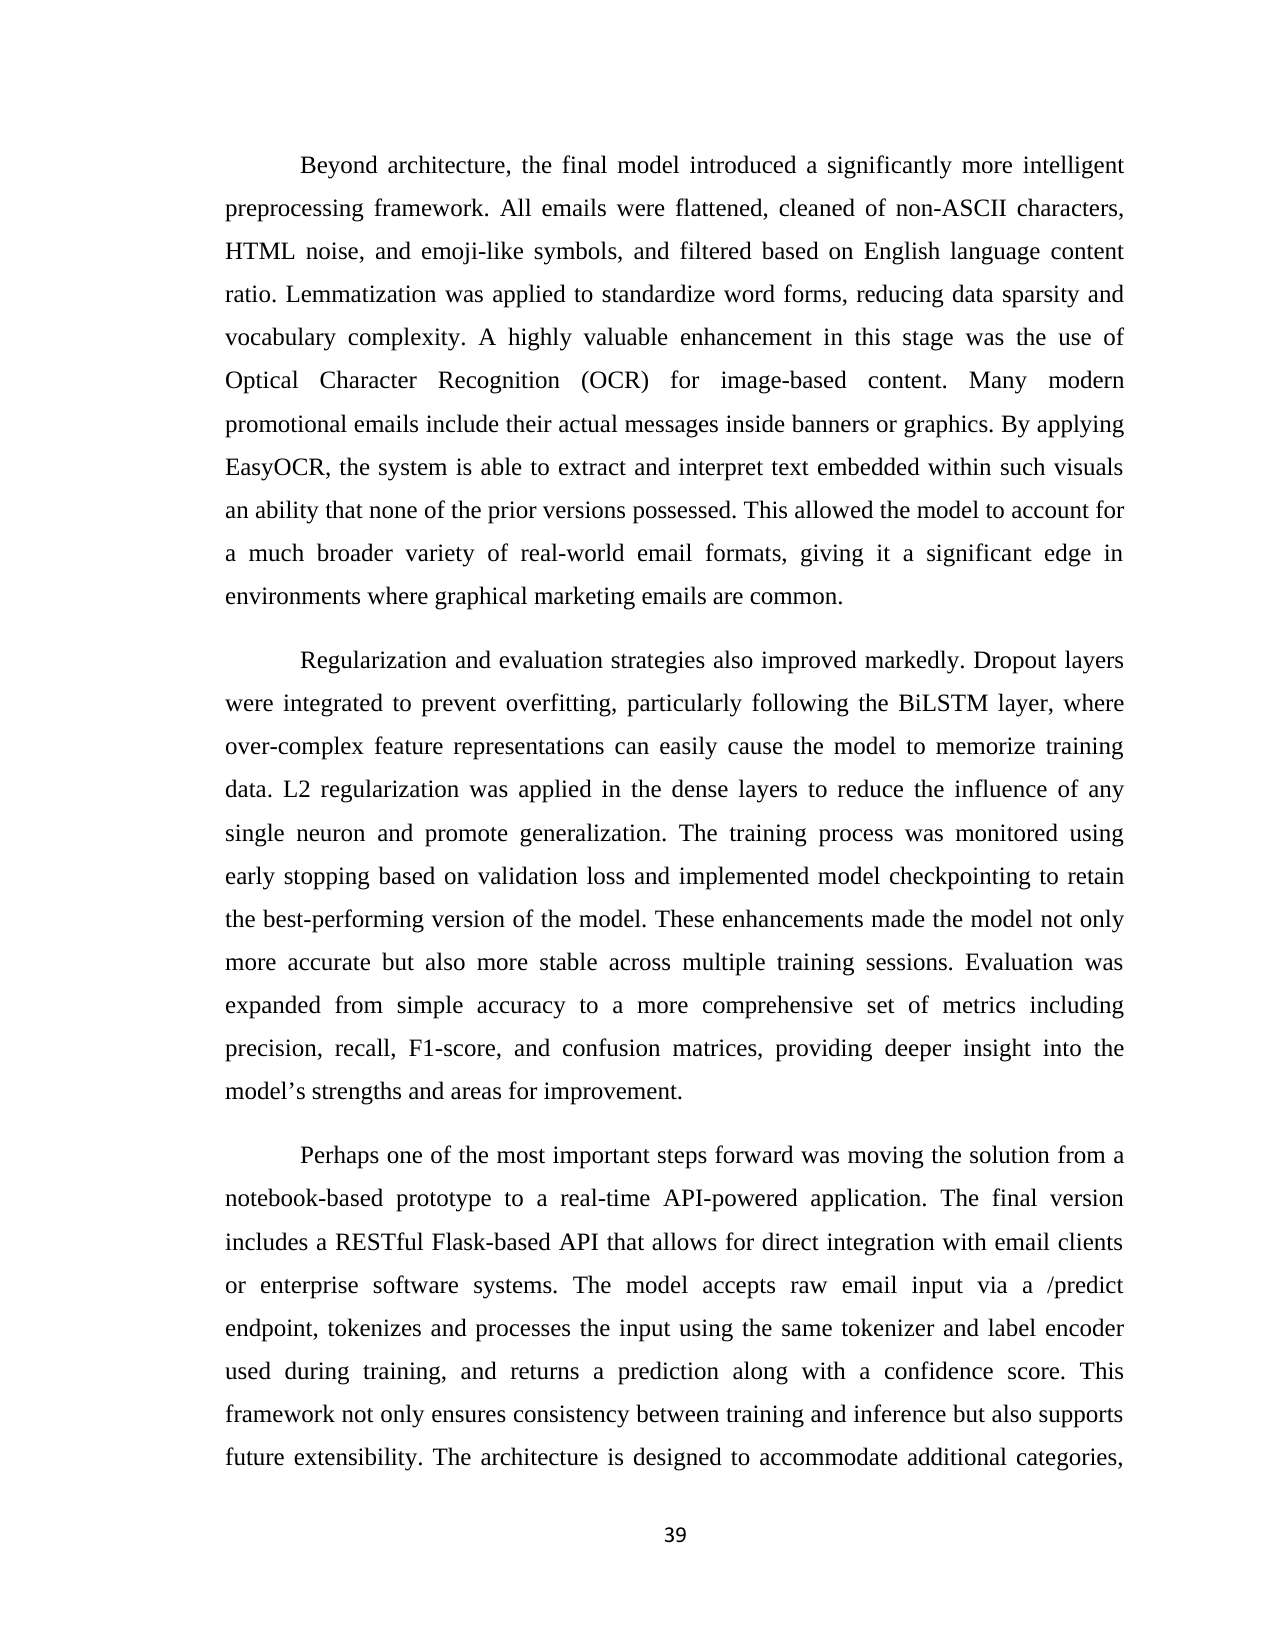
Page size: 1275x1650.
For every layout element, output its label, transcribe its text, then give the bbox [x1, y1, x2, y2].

text Regularization and evaluation strategies also improved markedly. Dropout layers were integrated to prevent overfitting, particularly following the BiLSTM layer, where over-complex feature representations can easily cause the model to memorize training data. L2 regularization was applied in the dense layers to reduce the influence of any single neuron and promote generalization. The training process was monitored using early stopping based on validation loss and implemented model checkpointing to retain the best-performing version of the model. These enhancements made the model not only more accurate but also more stable across multiple training sessions. Evaluation was expanded from simple accuracy to a more comprehensive set of metrics including precision, recall, F1-score, and confusion matrices, providing deeper insight into the model’s strengths and areas for improvement. [225, 645, 1125, 1105]
text Beyond architecture, the final model introduced a significantly more intelligent preprocessing framework. All emails were flattened, cleaned of non-ASCII characters, HTML noise, and emoji-like symbols, and filtered based on English language content ratio. Lemmatization was applied to standardize word forms, reducing data sparsity and vocabulary complexity. A highly valuable enhancement in this stage was the use of Optical Character Recognition (OCR) for image-based content. Many modern promotional emails include their actual messages inside banners or graphics. By applying EasyOCR, the system is able to extract and interpret text embedded within such visuals an ability that none of the prior versions possessed. This allowed the model to account for a much broader variety of real-world email formats, giving it a significant edge in environments where graphical marketing emails are common. [225, 150, 1125, 610]
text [225, 1140, 1125, 1471]
